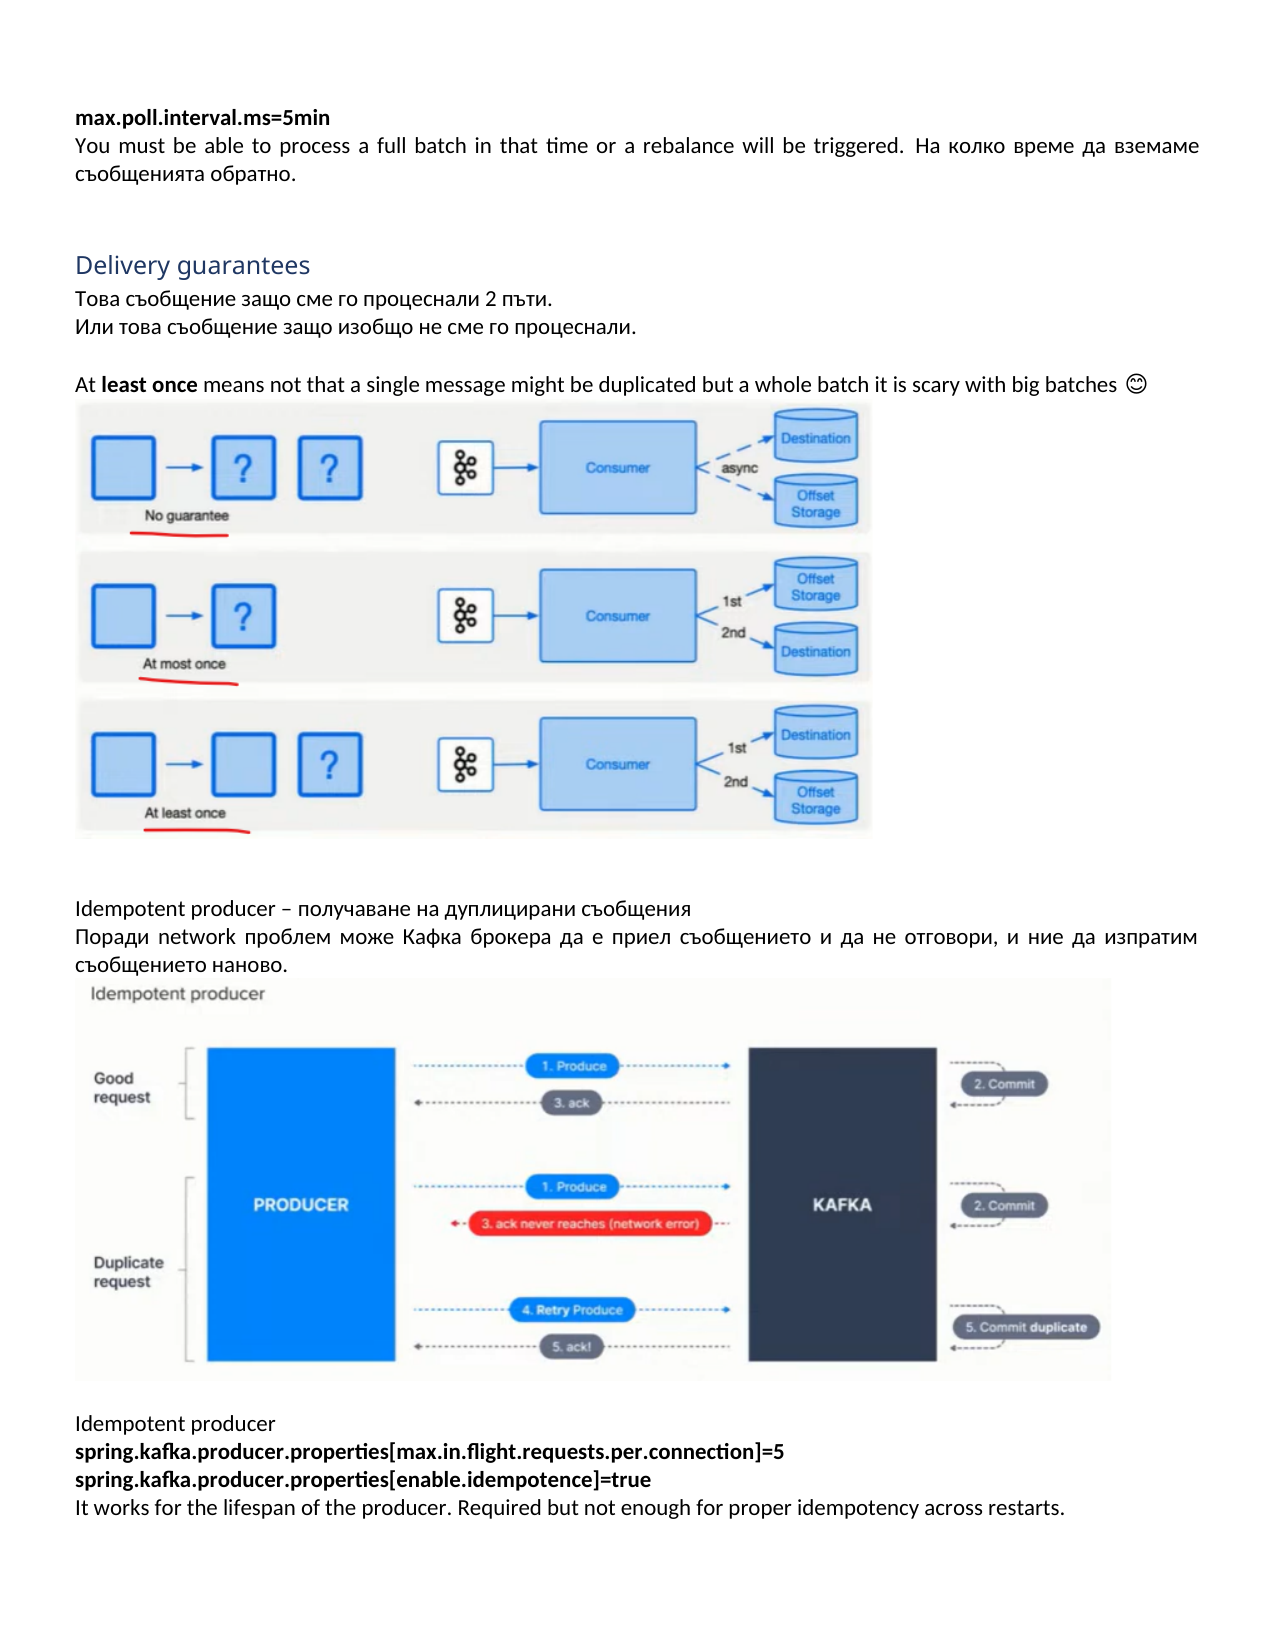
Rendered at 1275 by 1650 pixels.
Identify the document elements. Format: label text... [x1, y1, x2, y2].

subtitle Delivery guarantees [75, 247, 1200, 281]
text Idempotent producer [75, 1409, 1200, 1437]
text Или това съобщение защо изобщо не сме го процеснали. [75, 312, 1200, 340]
text max.poll.interval.ms=5min [75, 103, 1200, 131]
text At least once means not that a single message might be duplicated but a whole batch it is scary with big batches [75, 368, 1200, 399]
text It works for the lifespan of the producer. Required but not enough for proper idempotency across restarts. [75, 1493, 1200, 1521]
text spring.kafka.producer.properties[max.in.flight.requests.per.connection]=5 [75, 1437, 1200, 1465]
picture [75, 978, 1112, 1381]
text Поради network проблем може Кафка брокера да е приел съобщението и да не отговори, и ние да изпратим съобщението наново. [75, 922, 1200, 978]
text Idempotent producer – получаване на дуплицирани съобщения [75, 894, 1200, 922]
text spring.kafka.producer.properties[enable.idempotence]=true [75, 1465, 1200, 1493]
text Това съобщение защо сме го процеснали 2 пъти. [75, 284, 1200, 312]
text You must be able to process a full batch in that time or a rebalance will be triggered. На колко време да вземаме съобщенията обратно. [75, 131, 1200, 187]
picture [75, 399, 873, 839]
